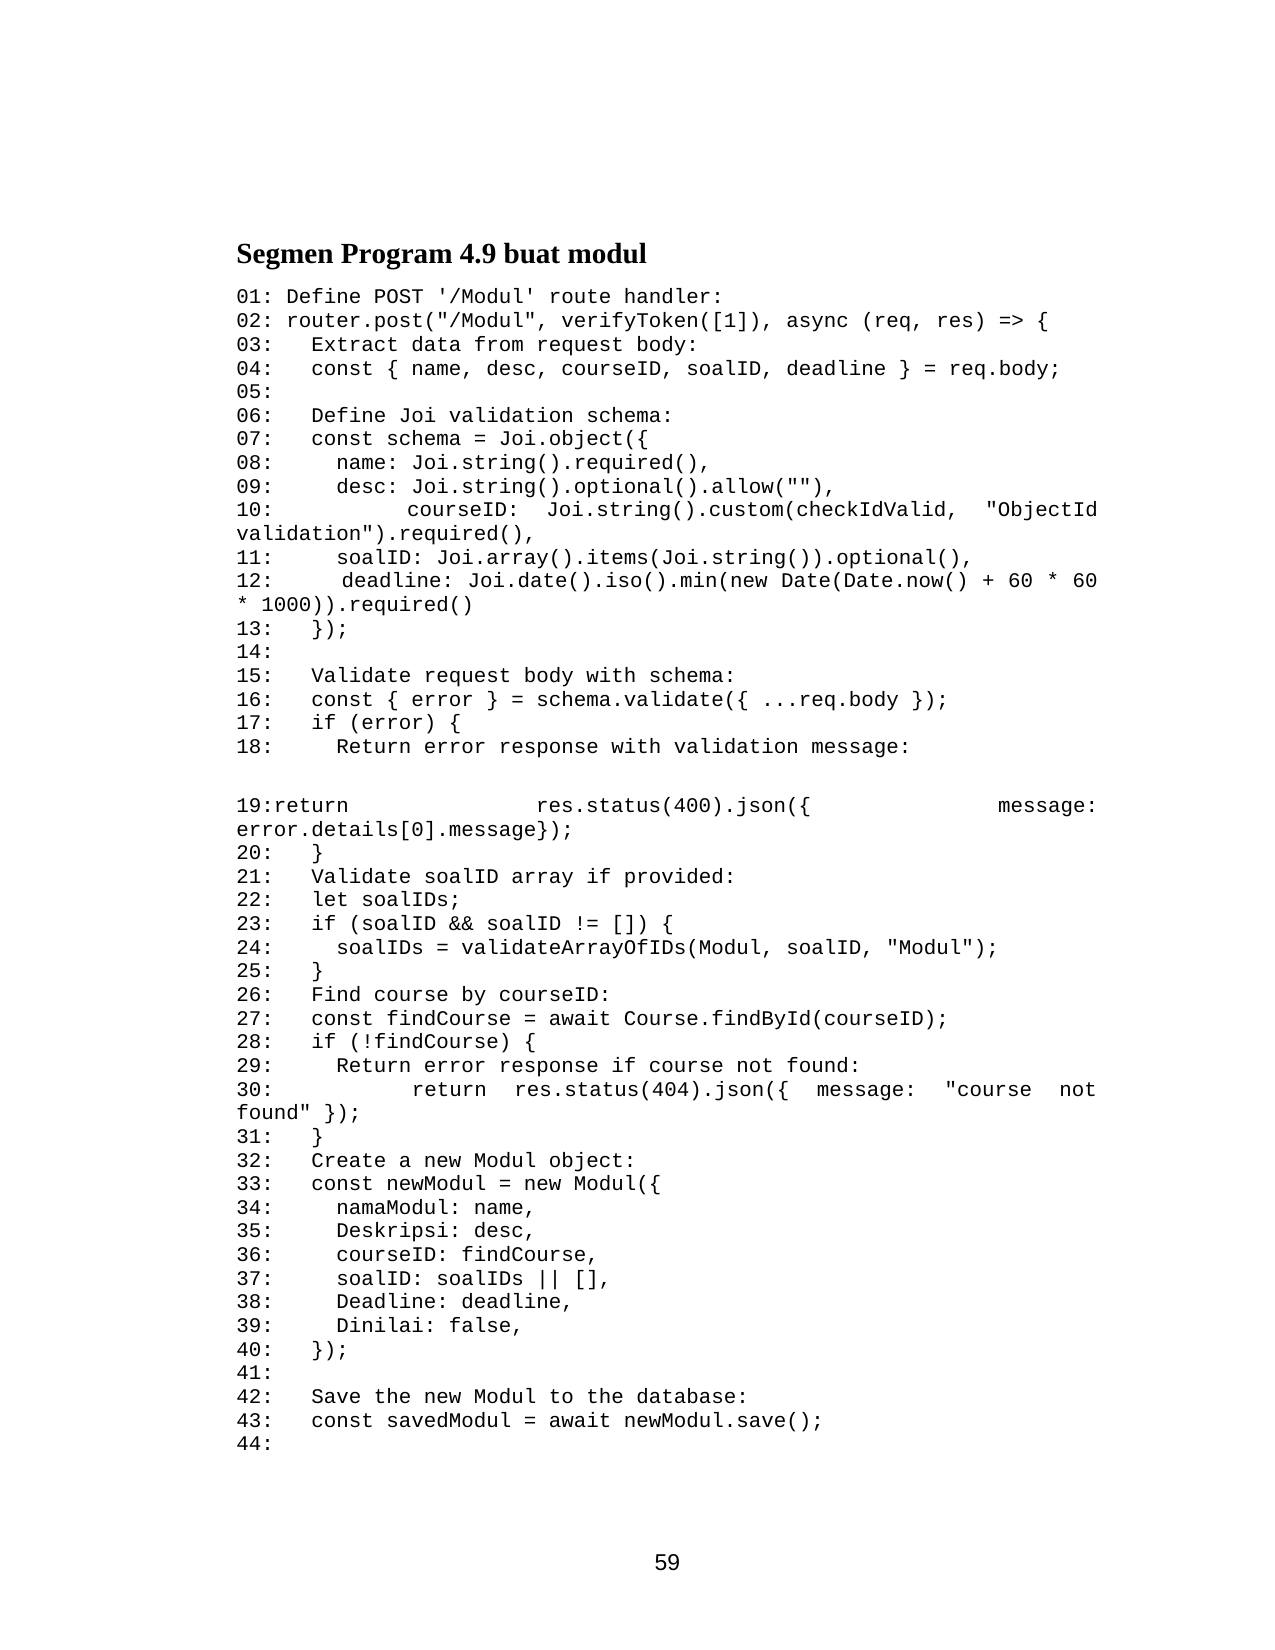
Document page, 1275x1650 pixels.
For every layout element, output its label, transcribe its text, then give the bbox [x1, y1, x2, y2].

text 38: Deadline: deadline, [236, 1291, 1098, 1315]
text 41: [236, 1362, 1098, 1386]
text 04: const { name, desc, courseID, soalID, deadline } = req.body; [236, 357, 1098, 381]
text 42: Save the new Modul to the database: [236, 1386, 1098, 1410]
text 13: }); [236, 618, 1098, 641]
text 24: soalIDs = validateArrayOfIDs(Modul, soalID, "Modul"); [236, 937, 1098, 960]
text 32: Create a new Modul object: [236, 1149, 1098, 1173]
text 01: Define POST '/Modul' route handler: [236, 287, 1098, 310]
text 02: router.post("/Modul", verifyToken([1]), async (req, res) => { [236, 310, 1098, 334]
text 12: deadline: Joi.date().iso().min(new Date(Date.now() + 60 * 60 * 1000)).required() [236, 570, 1098, 618]
text 36: courseID: findCourse, [236, 1244, 1098, 1268]
text 44: [236, 1433, 1098, 1457]
text Segmen Program 4.9 buat modul [236, 236, 1098, 270]
text 17: if (error) { [236, 712, 1098, 736]
text 34: namaModul: name, [236, 1197, 1098, 1221]
text 06: Define Joi validation schema: [236, 405, 1098, 428]
text 14: [236, 641, 1098, 665]
text 03: Extract data from request body: [236, 334, 1098, 357]
text 33: const newModul = new Modul({ [236, 1173, 1098, 1197]
text 10: courseID: Joi.string().custom(checkIdValid, "ObjectId validation").required(), [236, 499, 1098, 547]
text 20: } [236, 842, 1098, 866]
text 35: Deskripsi: desc, [236, 1221, 1098, 1244]
text 09: desc: Joi.string().optional().allow(""), [236, 476, 1098, 499]
text 37: soalID: soalIDs || [], [236, 1268, 1098, 1291]
text 19:return res.status(400).json({ message: error.details[0].message}); [236, 795, 1098, 842]
text 30: return res.status(404).json({ message: "course not found" }); [236, 1079, 1098, 1126]
text 27: const findCourse = await Course.findById(courseID); [236, 1008, 1098, 1031]
text 22: let soalIDs; [236, 889, 1098, 913]
text 28: if (!findCourse) { [236, 1031, 1098, 1055]
text 40: }); [236, 1339, 1098, 1362]
text 23: if (soalID && soalID != []) { [236, 913, 1098, 937]
text 07: const schema = Joi.object({ [236, 428, 1098, 452]
text 18: Return error response with validation message: [236, 736, 1098, 759]
text 11: soalID: Joi.array().items(Joi.string()).optional(), [236, 547, 1098, 570]
text 21: Validate soalID array if provided: [236, 866, 1098, 889]
text 31: } [236, 1126, 1098, 1149]
text 08: name: Joi.string().required(), [236, 452, 1098, 476]
text 15: Validate request body with schema: [236, 665, 1098, 688]
text 25: } [236, 960, 1098, 984]
text 26: Find course by courseID: [236, 984, 1098, 1008]
text 39: Dinilai: false, [236, 1315, 1098, 1339]
text 05: [236, 381, 1098, 405]
text 29: Return error response if course not found: [236, 1055, 1098, 1079]
text 16: const { error } = schema.validate({ ...req.body }); [236, 688, 1098, 712]
text 43: const savedModul = await newModul.save(); [236, 1410, 1098, 1433]
